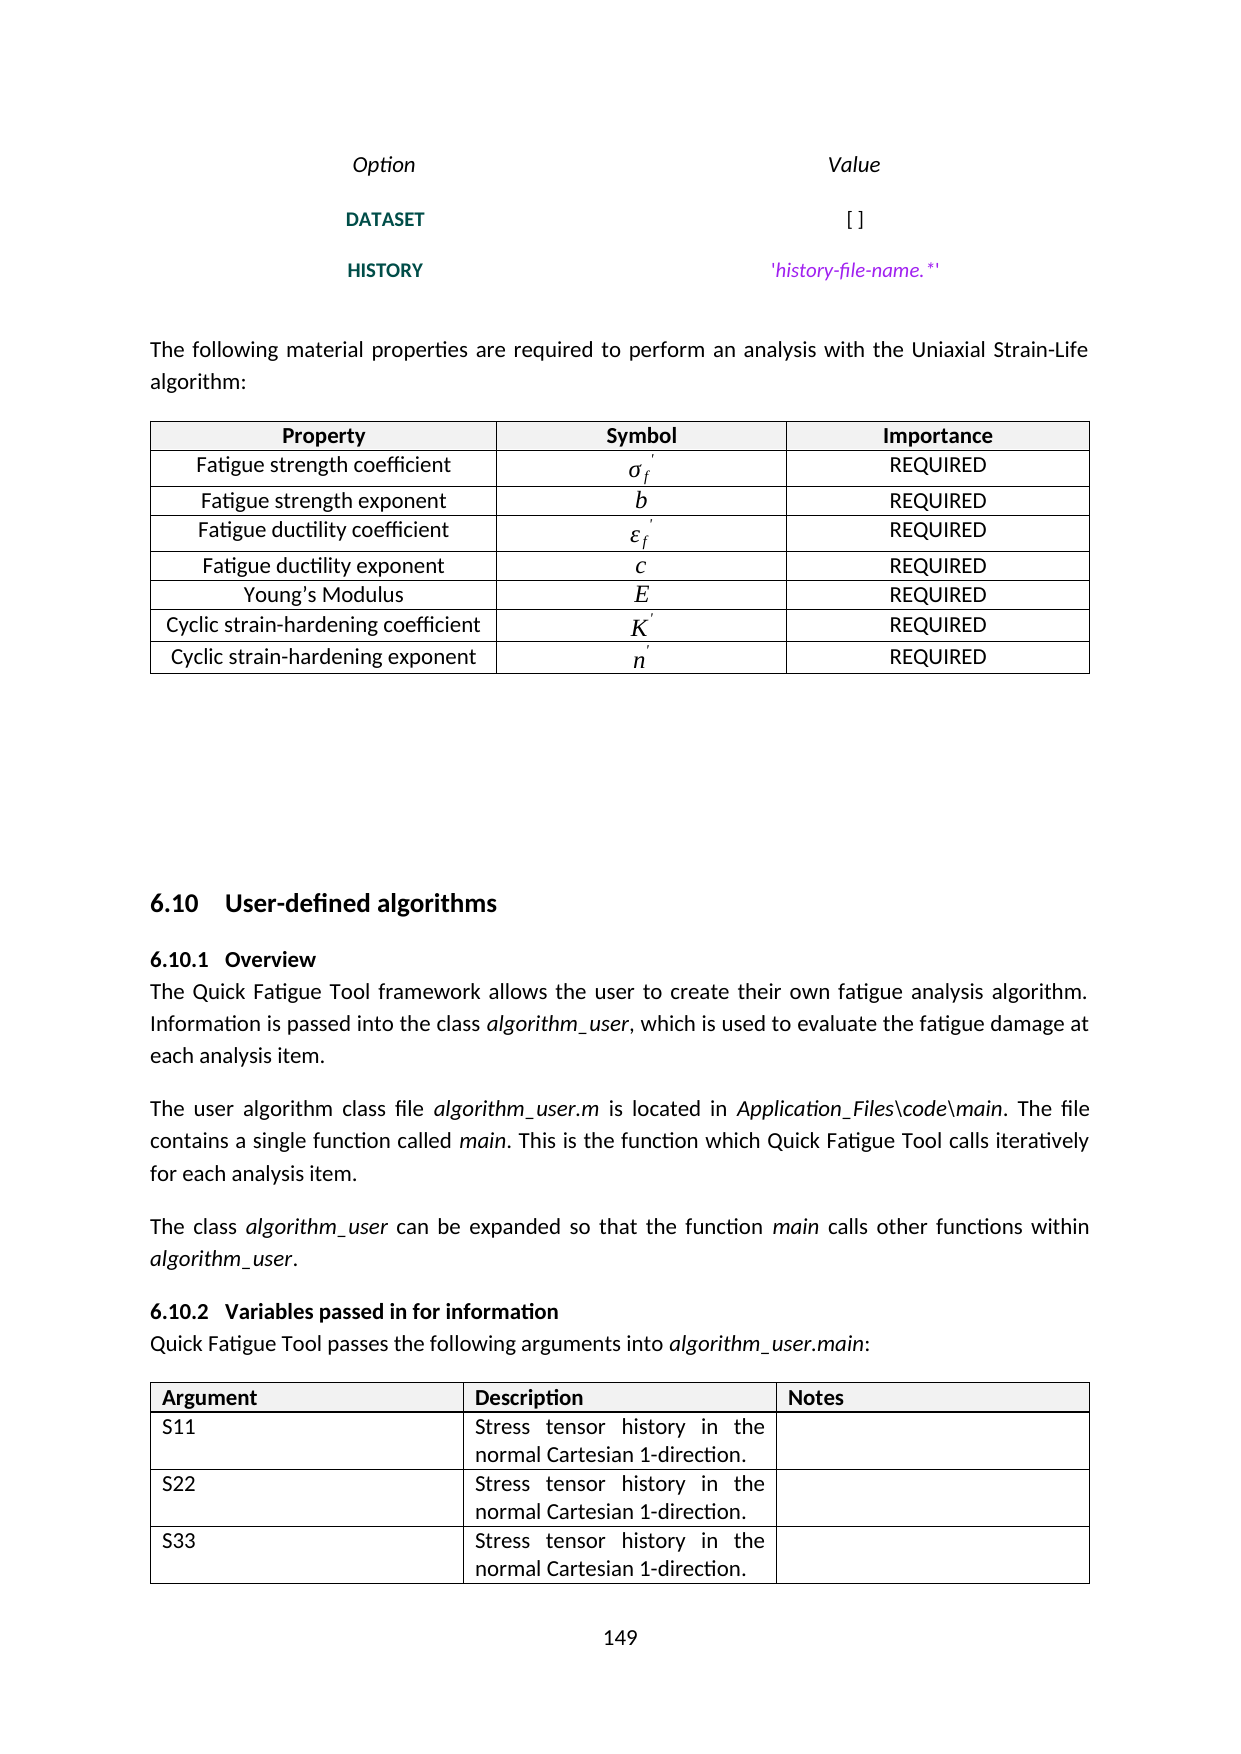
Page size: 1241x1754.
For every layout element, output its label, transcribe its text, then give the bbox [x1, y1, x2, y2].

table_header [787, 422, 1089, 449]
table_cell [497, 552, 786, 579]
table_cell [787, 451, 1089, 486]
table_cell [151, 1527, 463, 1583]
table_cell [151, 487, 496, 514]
text The Quick Fatigue Tool framework allows the user to create their own fatigue analysis algorithm. Information is passed into the class algorithm_user, which is used to evaluate the fatigue damage at each analysis item. [150, 977, 1090, 1069]
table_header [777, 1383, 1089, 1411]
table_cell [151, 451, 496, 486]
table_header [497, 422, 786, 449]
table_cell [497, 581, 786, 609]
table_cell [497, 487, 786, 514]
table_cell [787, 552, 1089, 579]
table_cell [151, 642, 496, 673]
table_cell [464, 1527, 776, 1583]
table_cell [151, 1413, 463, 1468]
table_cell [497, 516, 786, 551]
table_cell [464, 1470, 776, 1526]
subtitle 6.10.2 Variables passed in for information [150, 1297, 1090, 1325]
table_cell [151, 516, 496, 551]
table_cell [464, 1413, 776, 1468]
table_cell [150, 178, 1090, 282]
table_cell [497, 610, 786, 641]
text The class algorithm_user can be expanded so that the function main calls other functions within algorithm_user. [150, 1212, 1090, 1272]
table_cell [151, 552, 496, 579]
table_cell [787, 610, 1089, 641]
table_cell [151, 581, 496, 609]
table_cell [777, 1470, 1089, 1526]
text The following material properties are required to perform an analysis with the Uniaxial Strain-Life algorithm: [150, 335, 1090, 396]
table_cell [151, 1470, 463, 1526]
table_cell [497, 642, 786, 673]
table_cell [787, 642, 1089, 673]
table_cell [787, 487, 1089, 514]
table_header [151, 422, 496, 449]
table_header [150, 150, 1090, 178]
text Quick Fatigue Tool passes the following arguments into algorithm_user.main: [150, 1329, 1090, 1357]
subtitle 6.10.1 Overview [150, 945, 1090, 973]
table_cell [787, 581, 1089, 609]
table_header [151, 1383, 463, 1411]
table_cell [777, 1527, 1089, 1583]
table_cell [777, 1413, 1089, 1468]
text The user algorithm class file algorithm_user.m is located in Application_Files\code\main. The file contains a single function called main. This is the function which Quick Fatigue Tool calls iteratively for each analysis item. [150, 1094, 1090, 1187]
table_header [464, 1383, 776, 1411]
subtitle 6.10 User-defined algorithms [150, 886, 1090, 919]
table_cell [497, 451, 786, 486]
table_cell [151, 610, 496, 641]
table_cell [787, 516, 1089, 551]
